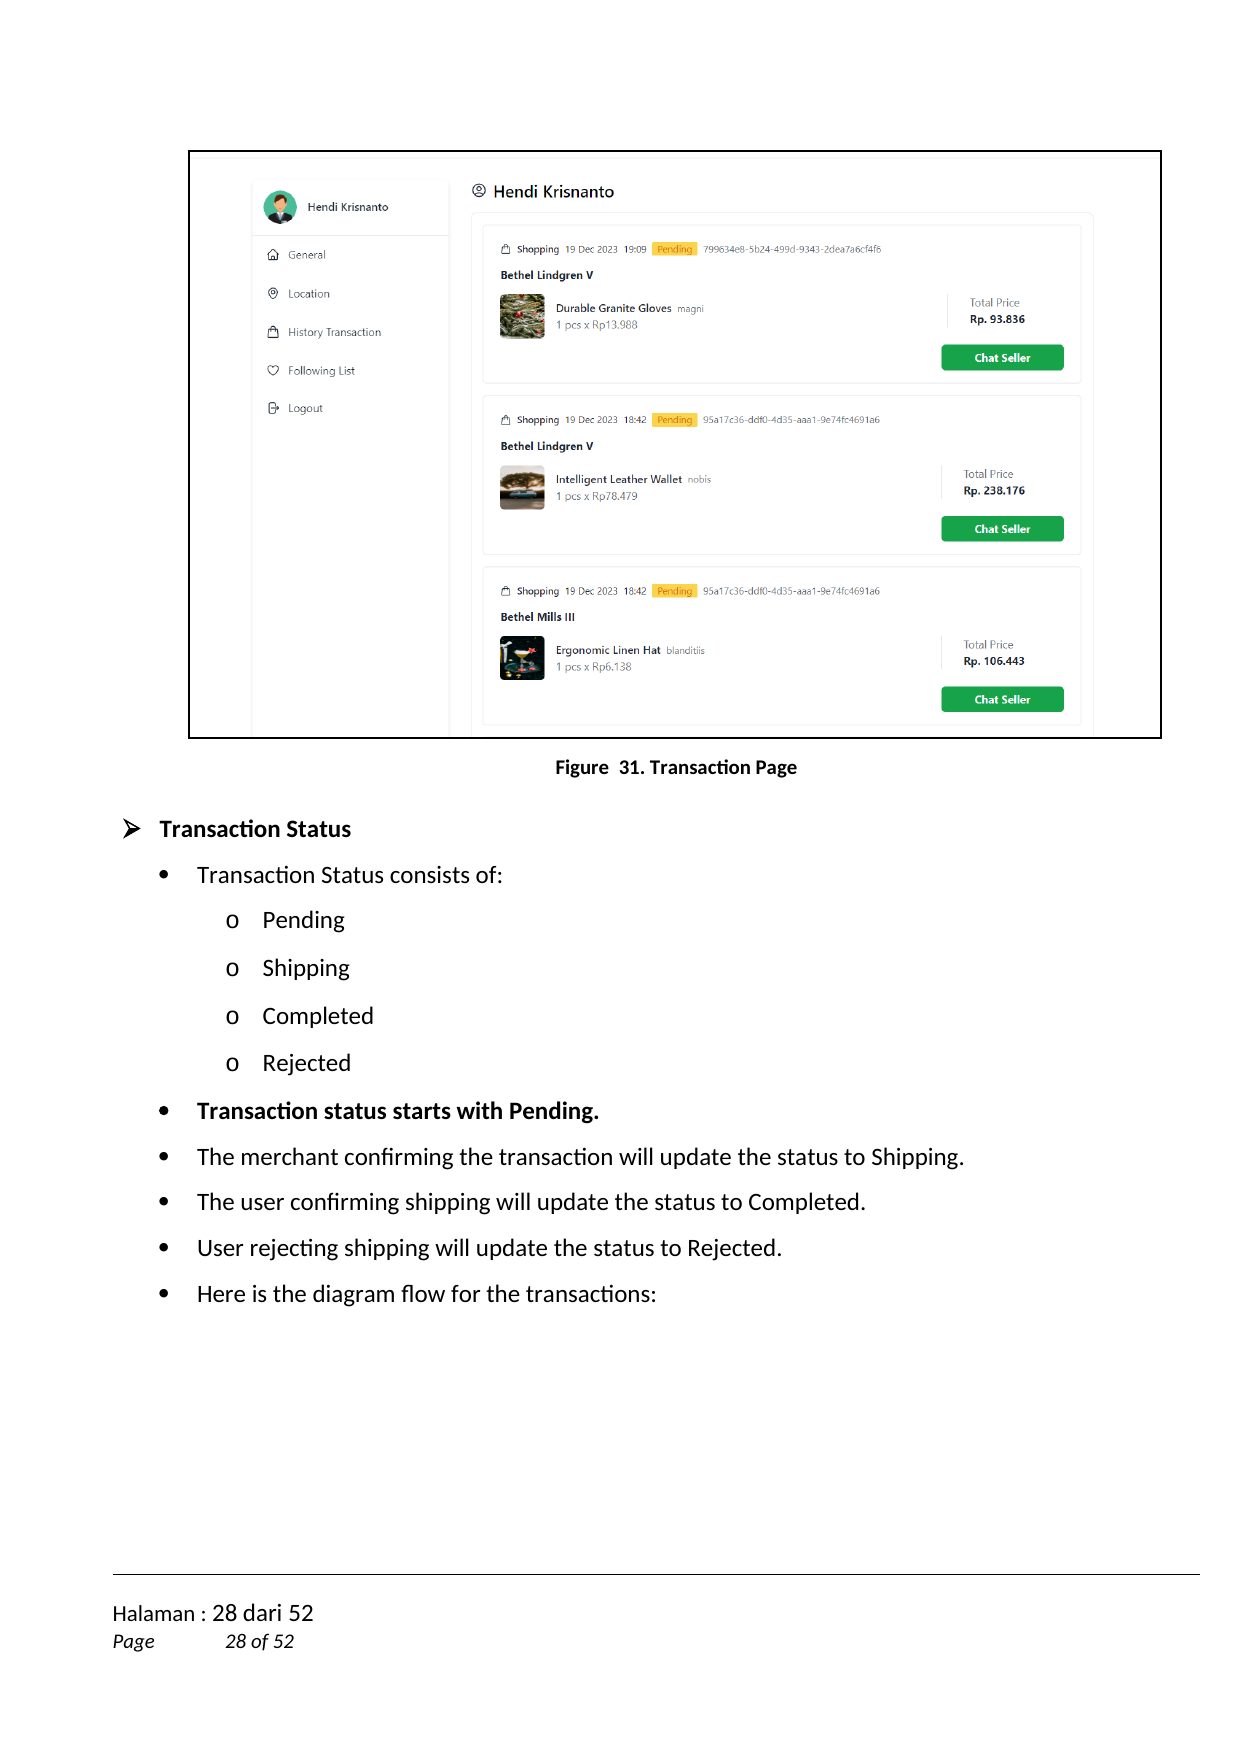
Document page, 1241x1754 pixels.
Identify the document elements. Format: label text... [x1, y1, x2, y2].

list The user confirming shipping will update the status to Completed. [159, 1186, 1128, 1217]
list User rejecting shipping will update the status to Rejected. [159, 1232, 1128, 1263]
list Completed [225, 1000, 1128, 1032]
list Shipping [225, 952, 1128, 984]
list The merchant confirming the transaction will update the status to Shipping. [159, 1141, 1128, 1171]
list Rejected [225, 1047, 1128, 1079]
list Transaction Status consists of: [159, 859, 1128, 889]
text Figure 31. Transaction Page [225, 754, 1128, 779]
list Transaction Status [122, 813, 1128, 844]
picture [190, 152, 1160, 737]
list Pending [225, 904, 1128, 936]
list Here is the diagram flow for the transactions: [159, 1278, 1128, 1308]
list Transaction status starts with Pending. [159, 1095, 1128, 1126]
